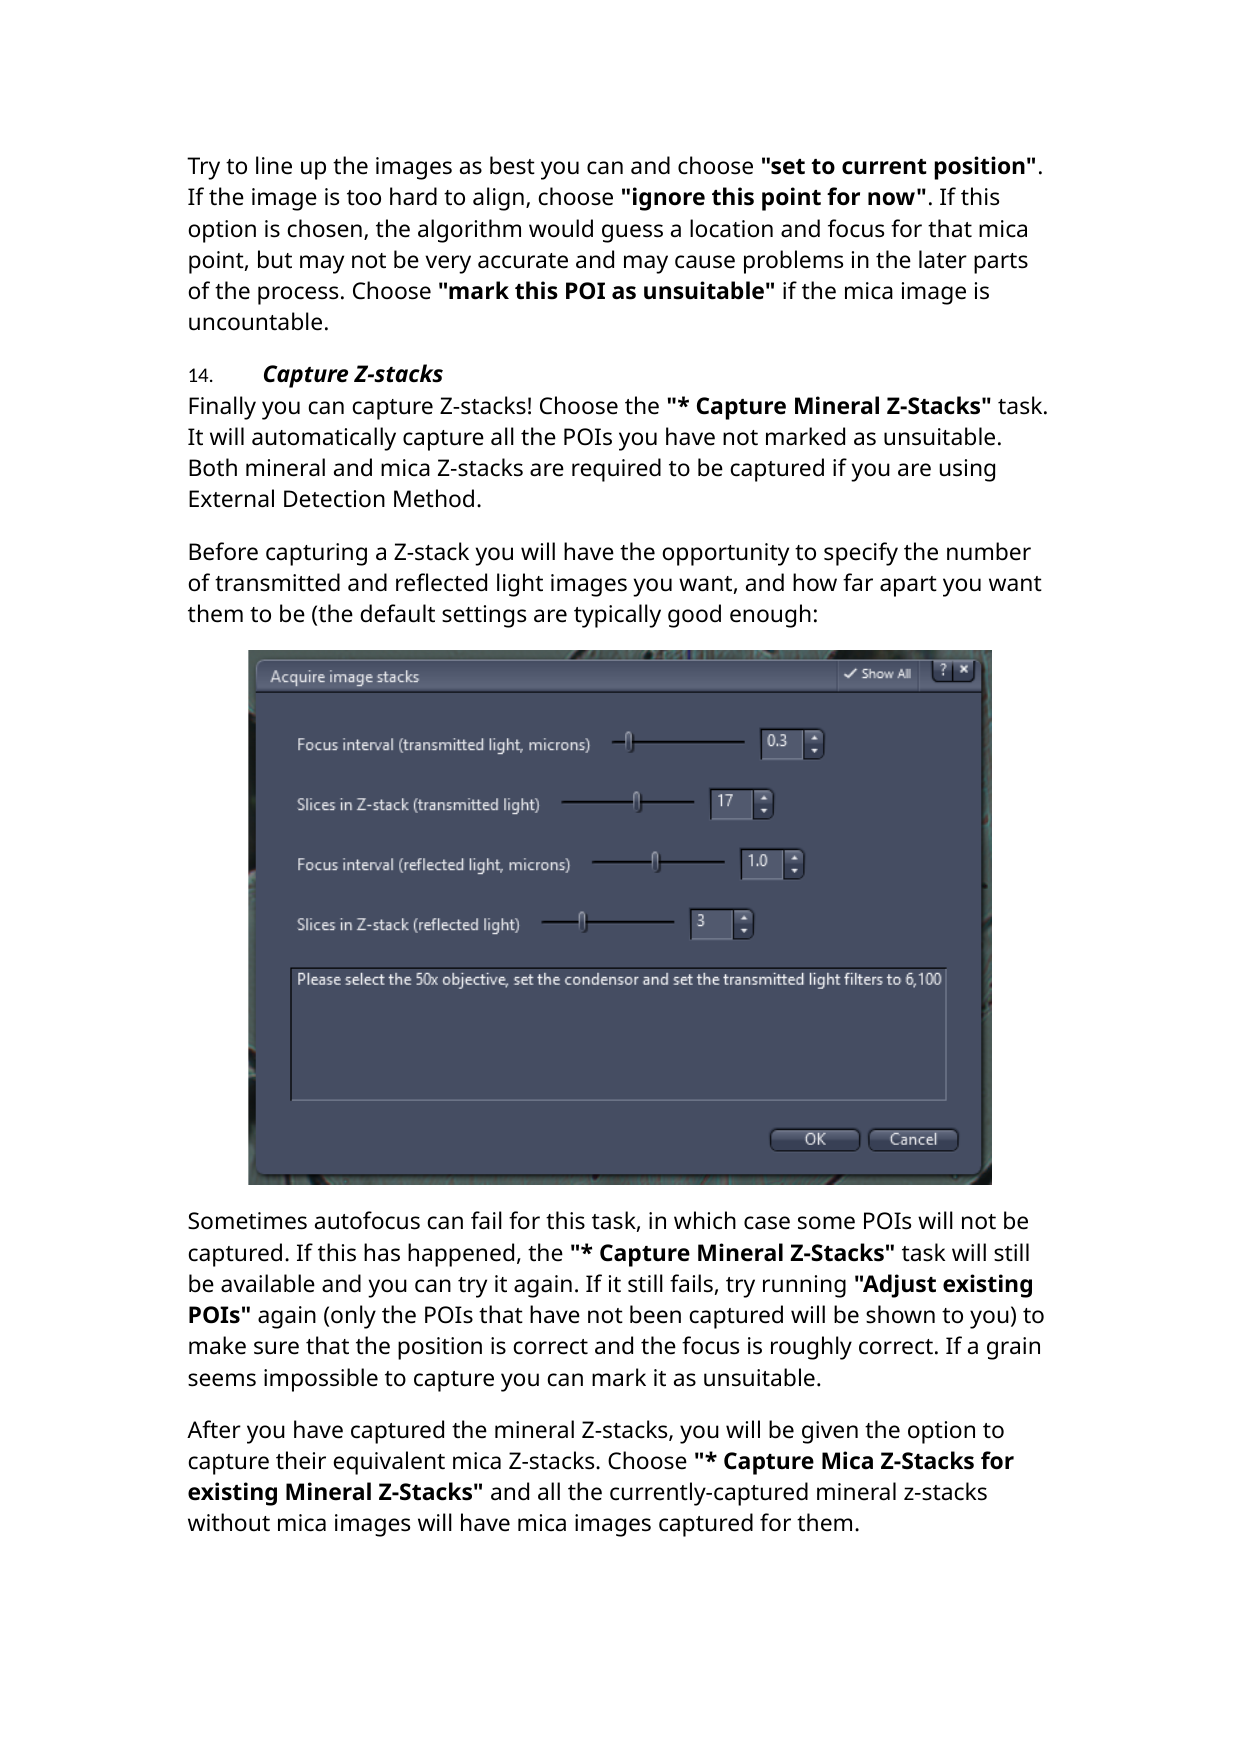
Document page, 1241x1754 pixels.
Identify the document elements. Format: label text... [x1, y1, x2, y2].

text Sometimes autofocus can fail for this task, in which case some POIs will not be captured. If this has happened, the "* Capture Mineral Z-Stacks" task will still be available and you can try it again. If it still fails, try running "Adjust existing POIs" again (only the POIs that have not been captured will be shown to you) to make sure that the position is correct and the focus is roughly correct. If a grain seems impossible to capture you can mark it as unsuitable. [187, 1205, 1053, 1393]
picture [248, 650, 992, 1185]
list Capture Z-stacks [187, 358, 1053, 389]
text Finally you can capture Z-stacks! Choose the "* Capture Mineral Z-Stacks" task. It will automatically capture all the POIs you have not marked as unsuitable. Both mineral and mica Z-stacks are required to be captured if you are using External Detection Method. [187, 389, 1053, 514]
text Before capturing a Z-stack you will have the opportunity to specify the number of transmitted and reflected light images you want, and how far apart you want them to be (the default settings are typically good enough: [187, 535, 1053, 629]
text After you have captured the mineral Z-stacks, you will be given the option to capture their equivalent mica Z-stacks. Choose "* Capture Mica Z-Stacks for existing Mineral Z-Stacks" and all the currently-captured mineral z-stacks without mica images will have mica images captured for them. [187, 1413, 1053, 1538]
text Try to line up the images as best you can and choose "set to current position". If the image is too hard to align, choose "ignore this point for now". If this option is chosen, the algorithm would guess a location and focus for that mica point, but may not be very accurate and may cause problems in the later parts of the process. Choose "mark this POI as unsuitable" if the mica image is uncountable. [187, 150, 1053, 337]
